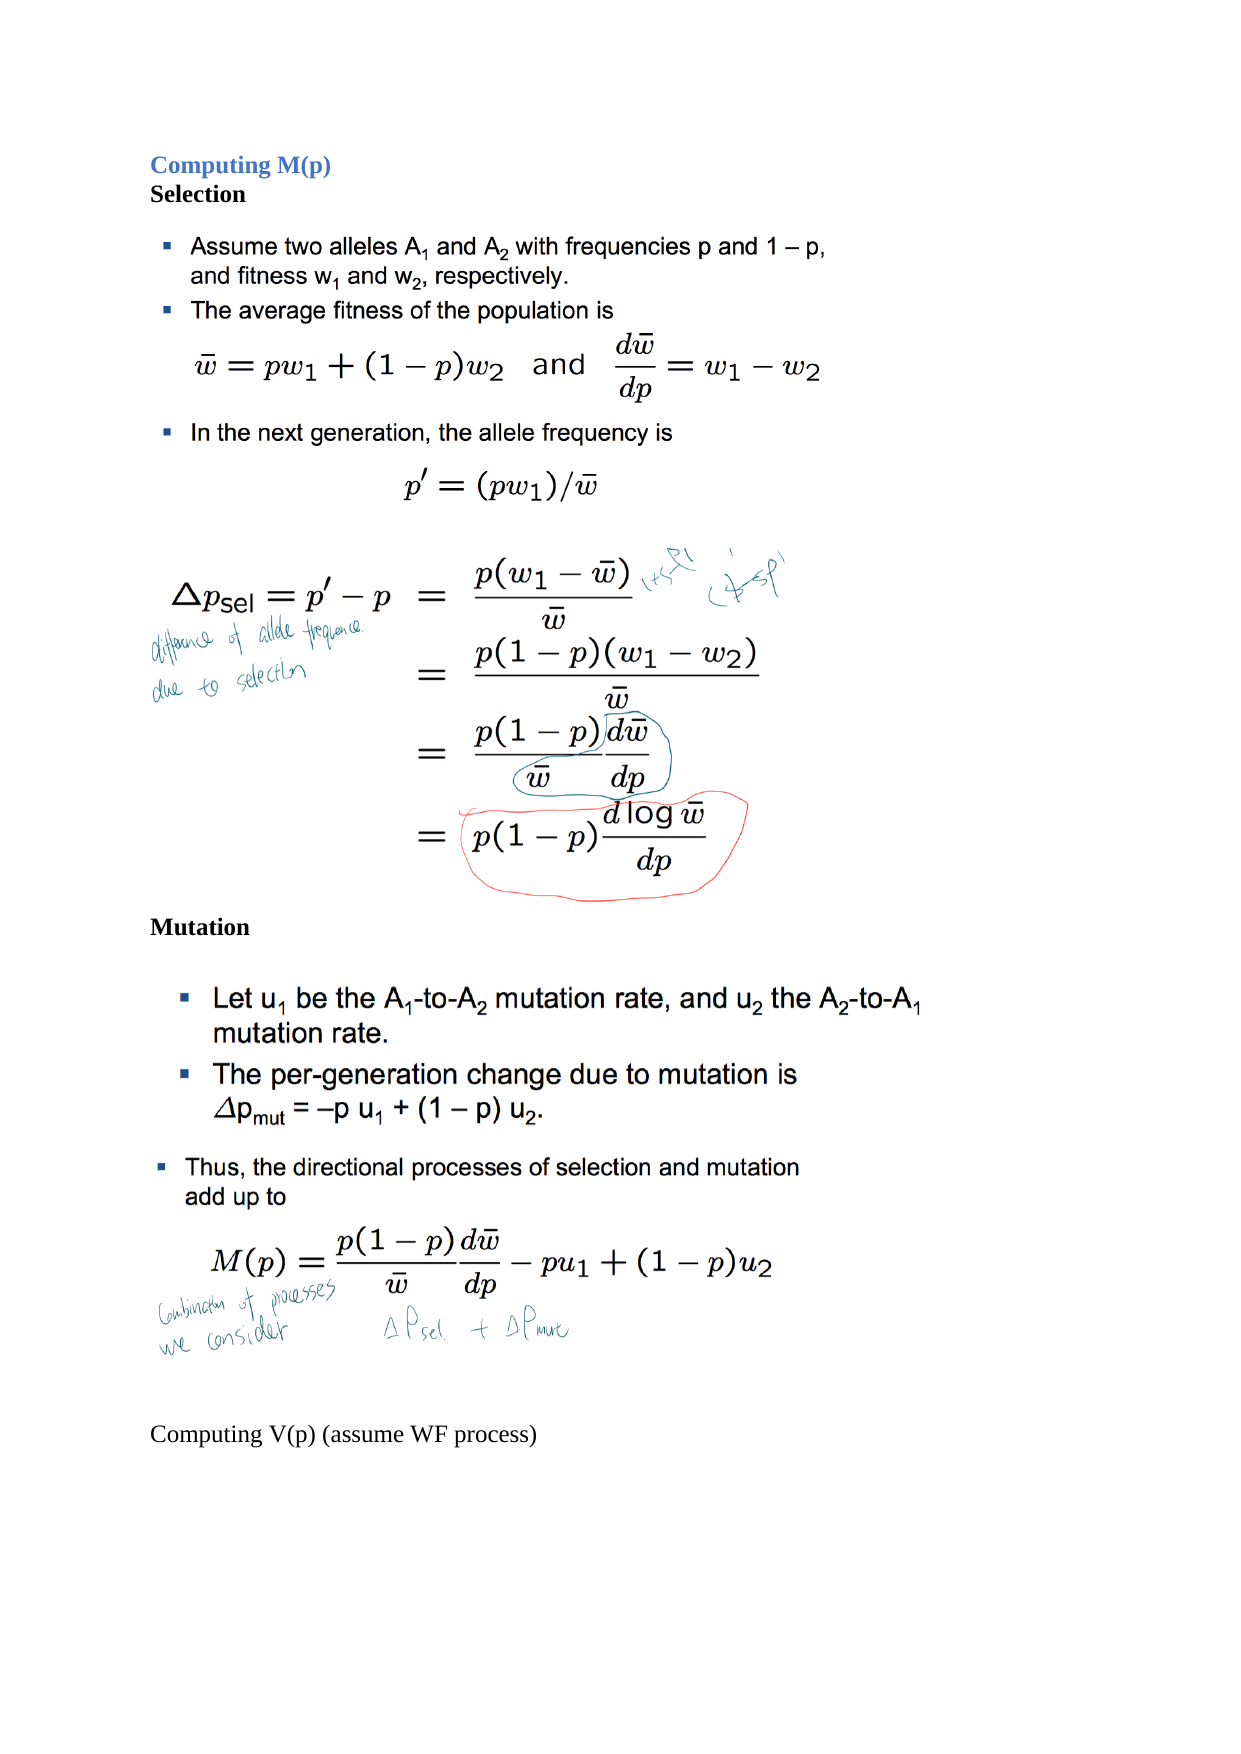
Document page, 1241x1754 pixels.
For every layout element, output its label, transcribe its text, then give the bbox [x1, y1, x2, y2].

picture [150, 548, 785, 913]
text Selection [150, 179, 1090, 207]
text Computing M(p) [150, 150, 1090, 179]
picture [150, 236, 849, 520]
text Mutation [150, 912, 1090, 941]
text Computing V(p) (assume WF process) [150, 1419, 1090, 1448]
picture [150, 970, 960, 1362]
